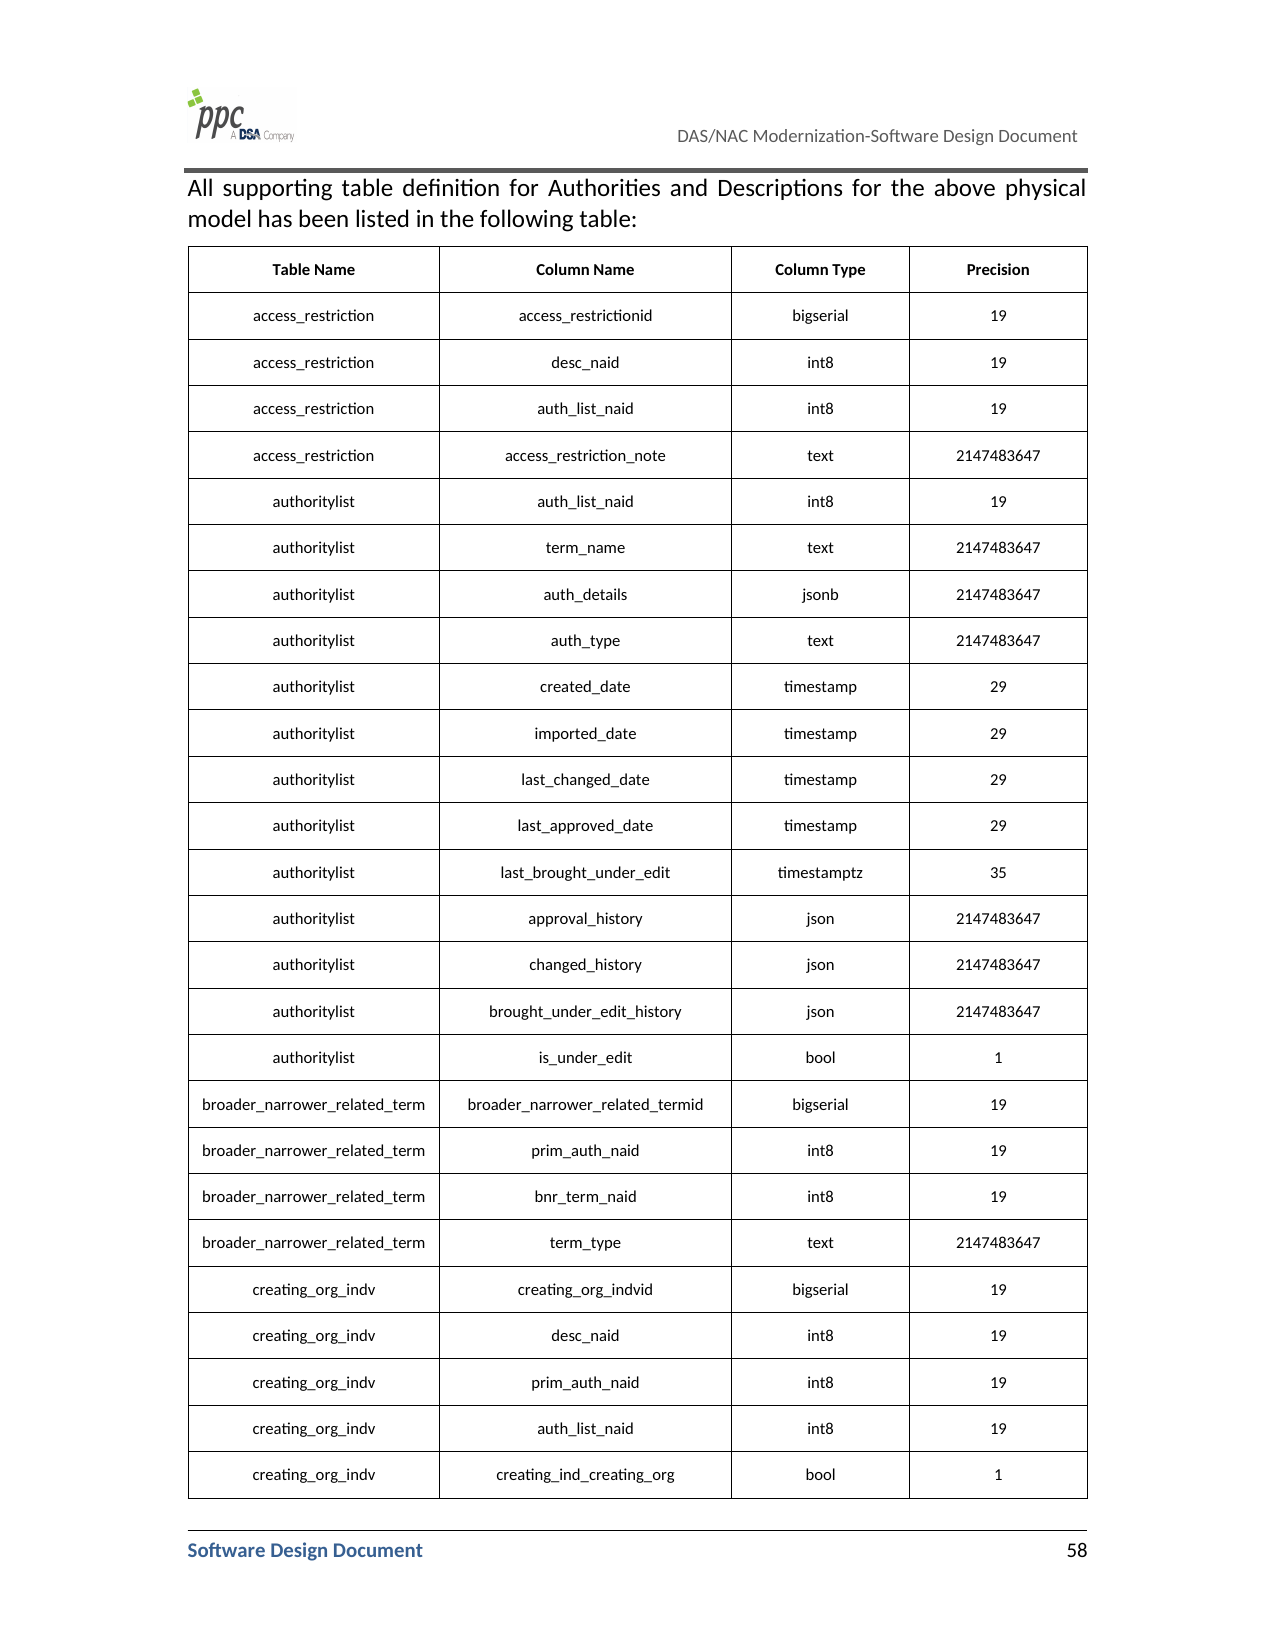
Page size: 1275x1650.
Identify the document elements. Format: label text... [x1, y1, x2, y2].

table_cell int8 [732, 340, 909, 385]
table_cell 2147483647 [910, 571, 1087, 617]
table_cell authoritylist [189, 757, 439, 802]
table_cell 19 [910, 340, 1087, 385]
table_cell text [732, 618, 909, 663]
table_cell timestamp [732, 710, 909, 756]
table_cell authoritylist [189, 896, 439, 941]
table_cell changed_history [440, 942, 731, 987]
table_cell 29 [910, 803, 1087, 848]
table_cell broader_narrower_related_term [189, 1128, 439, 1173]
table_cell int8 [732, 479, 909, 524]
table_cell broader_narrower_related_termid [440, 1081, 731, 1127]
table_cell access_restriction [189, 340, 439, 385]
table_cell 2147483647 [910, 618, 1087, 663]
table_cell authoritylist [189, 664, 439, 709]
table_header Column Name [440, 247, 731, 292]
table_cell access_restriction [189, 293, 439, 338]
table_cell 35 [910, 850, 1087, 895]
table_cell access_restrictionid [440, 293, 731, 338]
table_cell last_approved_date [440, 803, 731, 848]
table_cell authoritylist [189, 1035, 439, 1080]
table_cell term_name [440, 525, 731, 570]
table_cell authoritylist [189, 525, 439, 570]
table_cell access_restriction_note [440, 432, 731, 478]
table_cell 19 [910, 1313, 1087, 1358]
text All supporting table definition for Authorities and Descriptions for the above physical model has been listed in the following table: [187, 172, 1087, 233]
table_cell approval_history [440, 896, 731, 941]
table_cell creating_org_indv [189, 1267, 439, 1312]
table_cell json [732, 942, 909, 987]
table_cell creating_org_indv [189, 1452, 439, 1497]
table_cell auth_list_naid [440, 479, 731, 524]
picture [187, 87, 297, 143]
table_cell creating_org_indv [189, 1359, 439, 1405]
table_cell 19 [910, 293, 1087, 338]
table_cell bigserial [732, 1267, 909, 1312]
table_cell bool [732, 1035, 909, 1080]
table_header Precision [910, 247, 1087, 292]
table_cell text [732, 1220, 909, 1266]
table_cell json [732, 896, 909, 941]
table_cell 19 [910, 479, 1087, 524]
table_cell int8 [732, 1406, 909, 1451]
table_cell text [732, 432, 909, 478]
table_cell bnr_term_naid [440, 1174, 731, 1219]
table_cell authoritylist [189, 571, 439, 617]
table_cell authoritylist [189, 942, 439, 987]
table_cell creating_org_indvid [440, 1267, 731, 1312]
table_cell int8 [732, 1174, 909, 1219]
table_cell brought_under_edit_history [440, 989, 731, 1034]
table_cell 29 [910, 710, 1087, 756]
table_cell created_date [440, 664, 731, 709]
table_cell 1 [910, 1452, 1087, 1497]
table_header Column Type [732, 247, 909, 292]
table_cell desc_naid [440, 1313, 731, 1358]
table_cell broader_narrower_related_term [189, 1081, 439, 1127]
table_cell 2147483647 [910, 989, 1087, 1034]
table_cell 19 [910, 1267, 1087, 1312]
table_cell last_changed_date [440, 757, 731, 802]
table_cell 19 [910, 1359, 1087, 1405]
table_cell 2147483647 [910, 525, 1087, 570]
table_cell timestamptz [732, 850, 909, 895]
table_cell desc_naid [440, 340, 731, 385]
table_cell auth_list_naid [440, 386, 731, 431]
table_cell 29 [910, 664, 1087, 709]
table_cell text [732, 525, 909, 570]
table_cell last_brought_under_edit [440, 850, 731, 895]
table_cell int8 [732, 1313, 909, 1358]
table_cell timestamp [732, 664, 909, 709]
table_cell int8 [732, 1359, 909, 1405]
table_cell 19 [910, 1081, 1087, 1127]
table_cell bigserial [732, 1081, 909, 1127]
table_cell prim_auth_naid [440, 1128, 731, 1173]
table_cell access_restriction [189, 432, 439, 478]
table_cell 2147483647 [910, 896, 1087, 941]
table_cell auth_type [440, 618, 731, 663]
table_cell is_under_edit [440, 1035, 731, 1080]
table_cell json [732, 989, 909, 1034]
table_cell broader_narrower_related_term [189, 1220, 439, 1266]
table_cell 29 [910, 757, 1087, 802]
table_cell authoritylist [189, 618, 439, 663]
table_cell authoritylist [189, 710, 439, 756]
table_cell bigserial [732, 293, 909, 338]
table_cell timestamp [732, 803, 909, 848]
table_cell creating_ind_creating_org [440, 1452, 731, 1497]
table_cell jsonb [732, 571, 909, 617]
table_cell auth_list_naid [440, 1406, 731, 1451]
table_cell 2147483647 [910, 942, 1087, 987]
table_cell authoritylist [189, 803, 439, 848]
table_cell creating_org_indv [189, 1313, 439, 1358]
table_cell 19 [910, 386, 1087, 431]
table_cell 19 [910, 1174, 1087, 1219]
table_cell timestamp [732, 757, 909, 802]
table_cell authoritylist [189, 479, 439, 524]
table_cell 1 [910, 1035, 1087, 1080]
table_header Table Name [189, 247, 439, 292]
table_cell term_type [440, 1220, 731, 1266]
table_cell authoritylist [189, 989, 439, 1034]
table_cell 2147483647 [910, 432, 1087, 478]
table_cell 19 [910, 1406, 1087, 1451]
table_cell int8 [732, 1128, 909, 1173]
table_cell int8 [732, 386, 909, 431]
table_cell authoritylist [189, 850, 439, 895]
table_cell auth_details [440, 571, 731, 617]
table_cell 19 [910, 1128, 1087, 1173]
table_cell broader_narrower_related_term [189, 1174, 439, 1219]
table_cell creating_org_indv [189, 1406, 439, 1451]
table_cell 2147483647 [910, 1220, 1087, 1266]
table_cell imported_date [440, 710, 731, 756]
table_cell access_restriction [189, 386, 439, 431]
table_cell prim_auth_naid [440, 1359, 731, 1405]
table_cell bool [732, 1452, 909, 1497]
